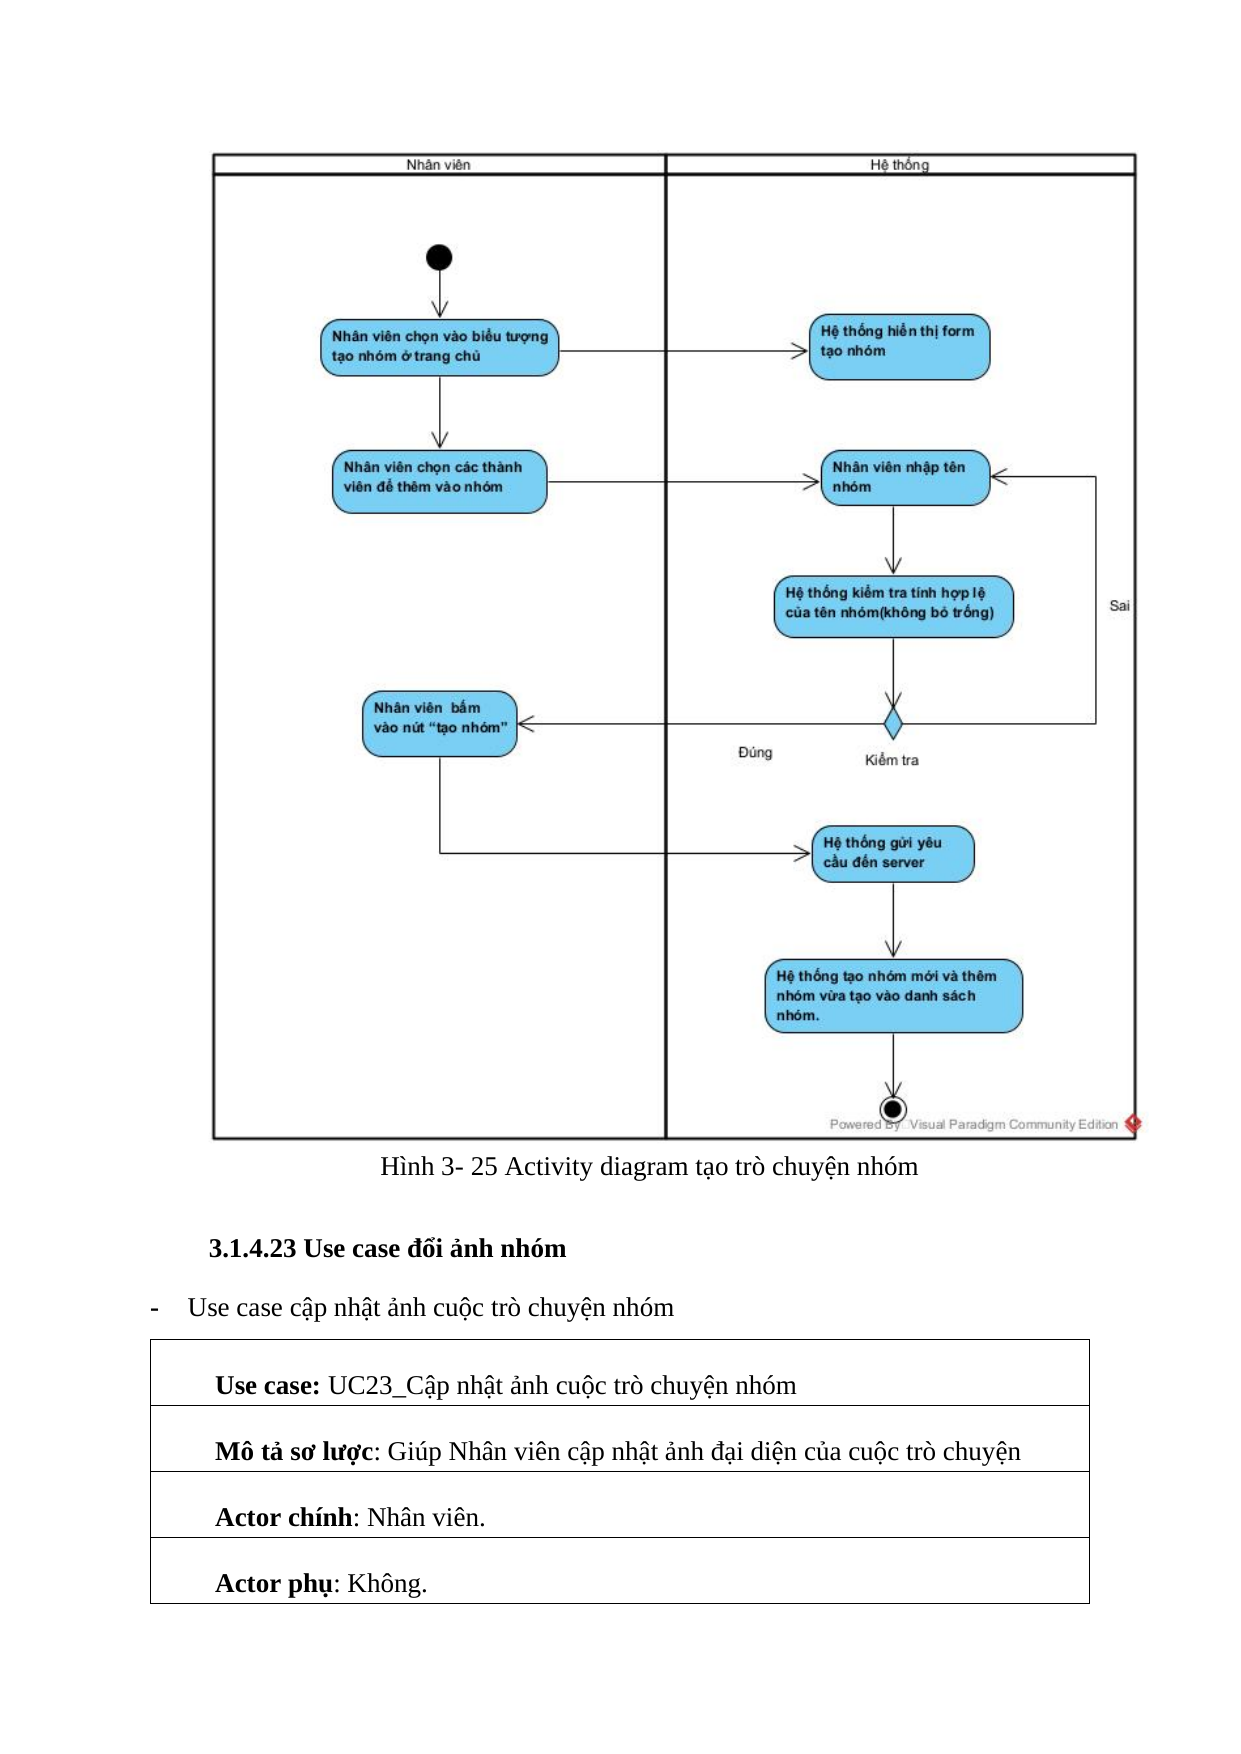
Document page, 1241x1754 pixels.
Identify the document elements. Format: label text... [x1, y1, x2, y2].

table_header Use case: UC23_Cập nhật ảnh cuộc trò chuyện nhóm [151, 1340, 1089, 1405]
list Use case cập nhật ảnh cuộc trò chuyện nhóm [150, 1291, 1090, 1322]
table_cell Actor phụ: Không. [151, 1538, 1089, 1603]
picture [208, 150, 1149, 1146]
subtitle 3.1.4.23 Use case đổi ảnh nhóm [150, 1232, 1090, 1263]
table_cell Actor chính: Nhân viên. [151, 1472, 1089, 1537]
table_cell Mô tả sơ lược: Giúp Nhân viên cập nhật ảnh đại diện của cuộc trò chuyện [151, 1406, 1089, 1471]
